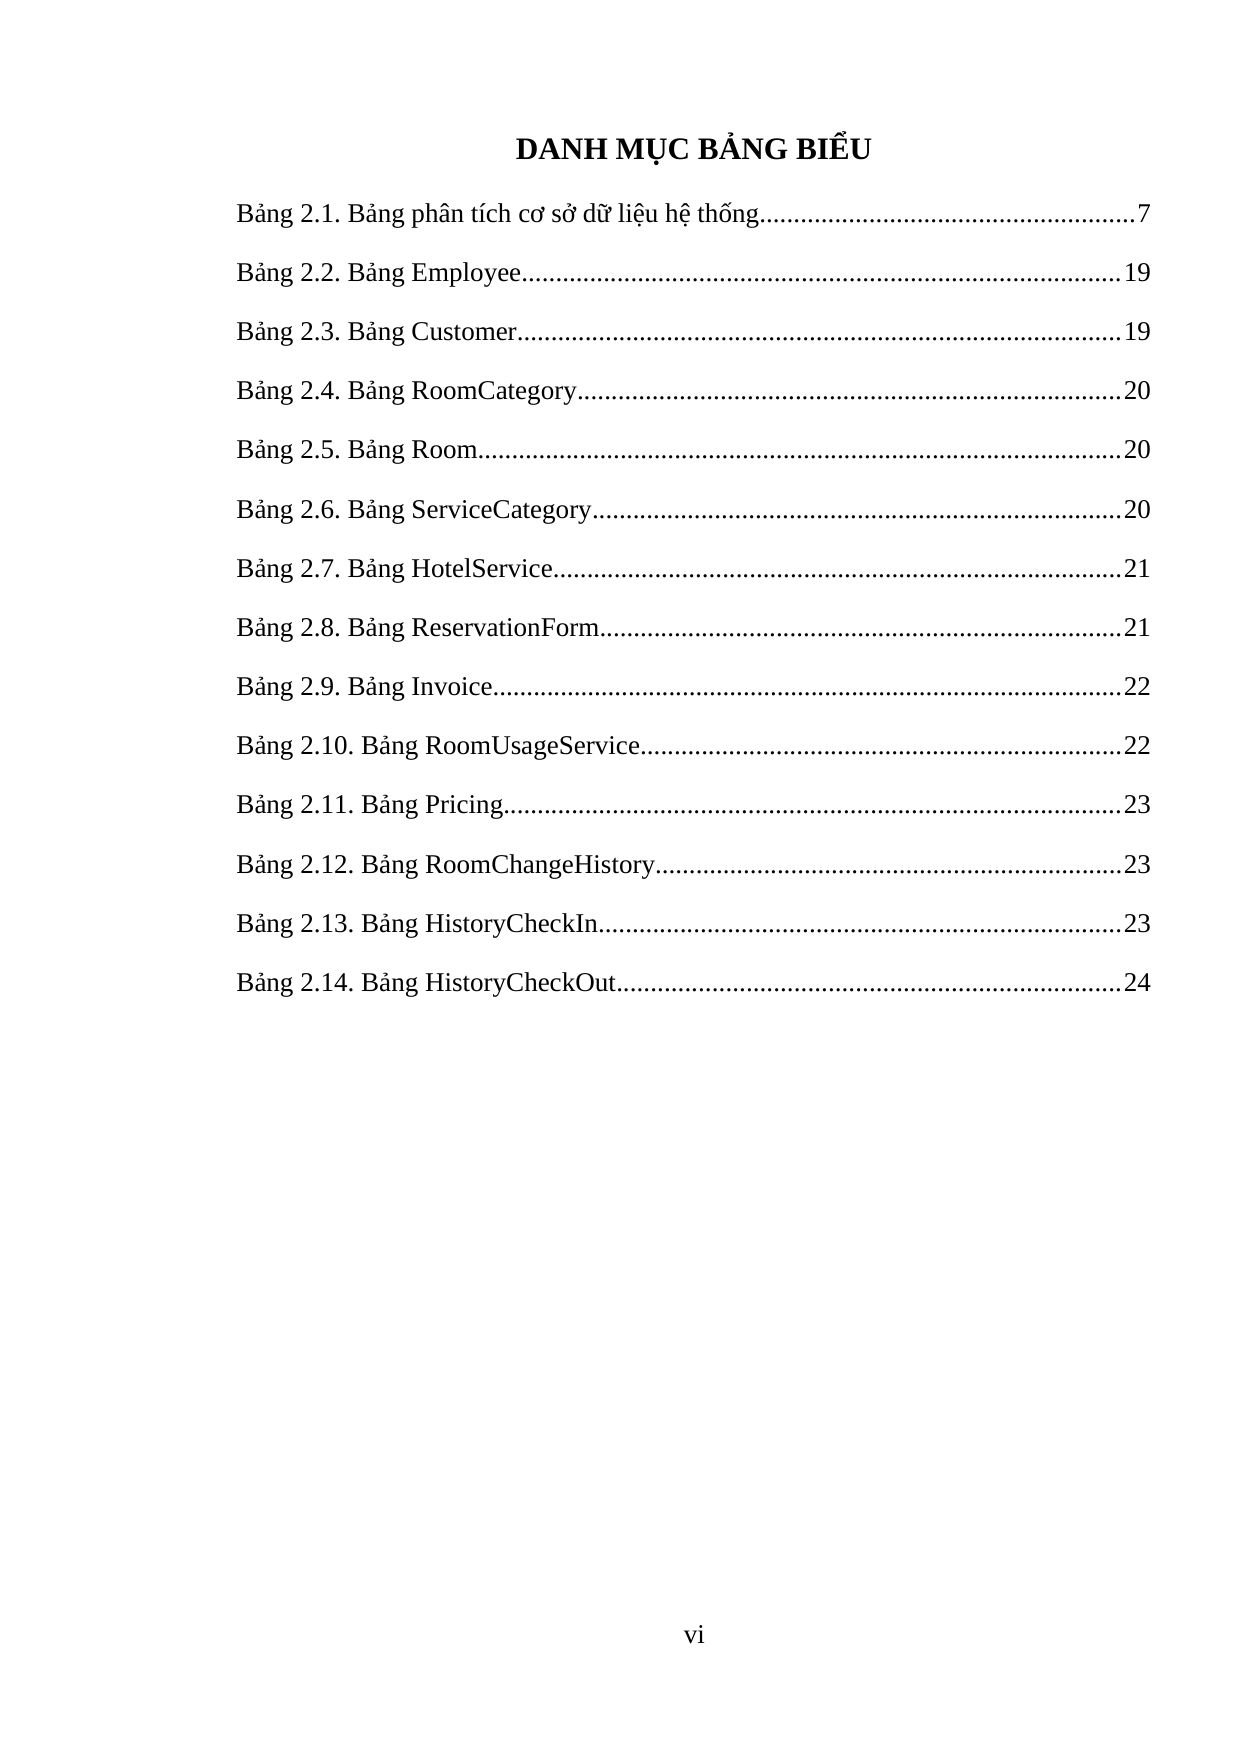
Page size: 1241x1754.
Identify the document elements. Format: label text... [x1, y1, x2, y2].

text Bảng 2.11. Bảng Pricing 23 [177, 789, 1152, 820]
text Bảng 2.14. Bảng HistoryCheckOut 24 [177, 966, 1152, 997]
text Bảng 2.4. Bảng RoomCategory 20 [177, 374, 1152, 406]
text Bảng 2.10. Bảng RoomUsageService 22 [177, 729, 1152, 761]
text Bảng 2.9. Bảng Invoice 22 [177, 670, 1152, 701]
text Bảng 2.8. Bảng ReservationForm 21 [177, 611, 1152, 642]
text Bảng 2.6. Bảng ServiceCategory 20 [177, 493, 1152, 524]
text Bảng 2.5. Bảng Room 20 [177, 434, 1152, 465]
text Bảng 2.3. Bảng Customer 19 [177, 315, 1152, 346]
text Bảng 2.13. Bảng HistoryCheckIn 23 [177, 907, 1152, 938]
text Bảng 2.12. Bảng RoomChangeHistory 23 [177, 848, 1152, 879]
text DANH MỤC BẢNG BIỂU [177, 131, 1152, 167]
text Bảng 2.7. Bảng HotelService 21 [177, 552, 1152, 583]
text Bảng 2.1. Bảng phân tích cơ sở dữ liệu hệ thống 7 [177, 197, 1152, 228]
text Bảng 2.2. Bảng Employee 19 [177, 256, 1152, 287]
